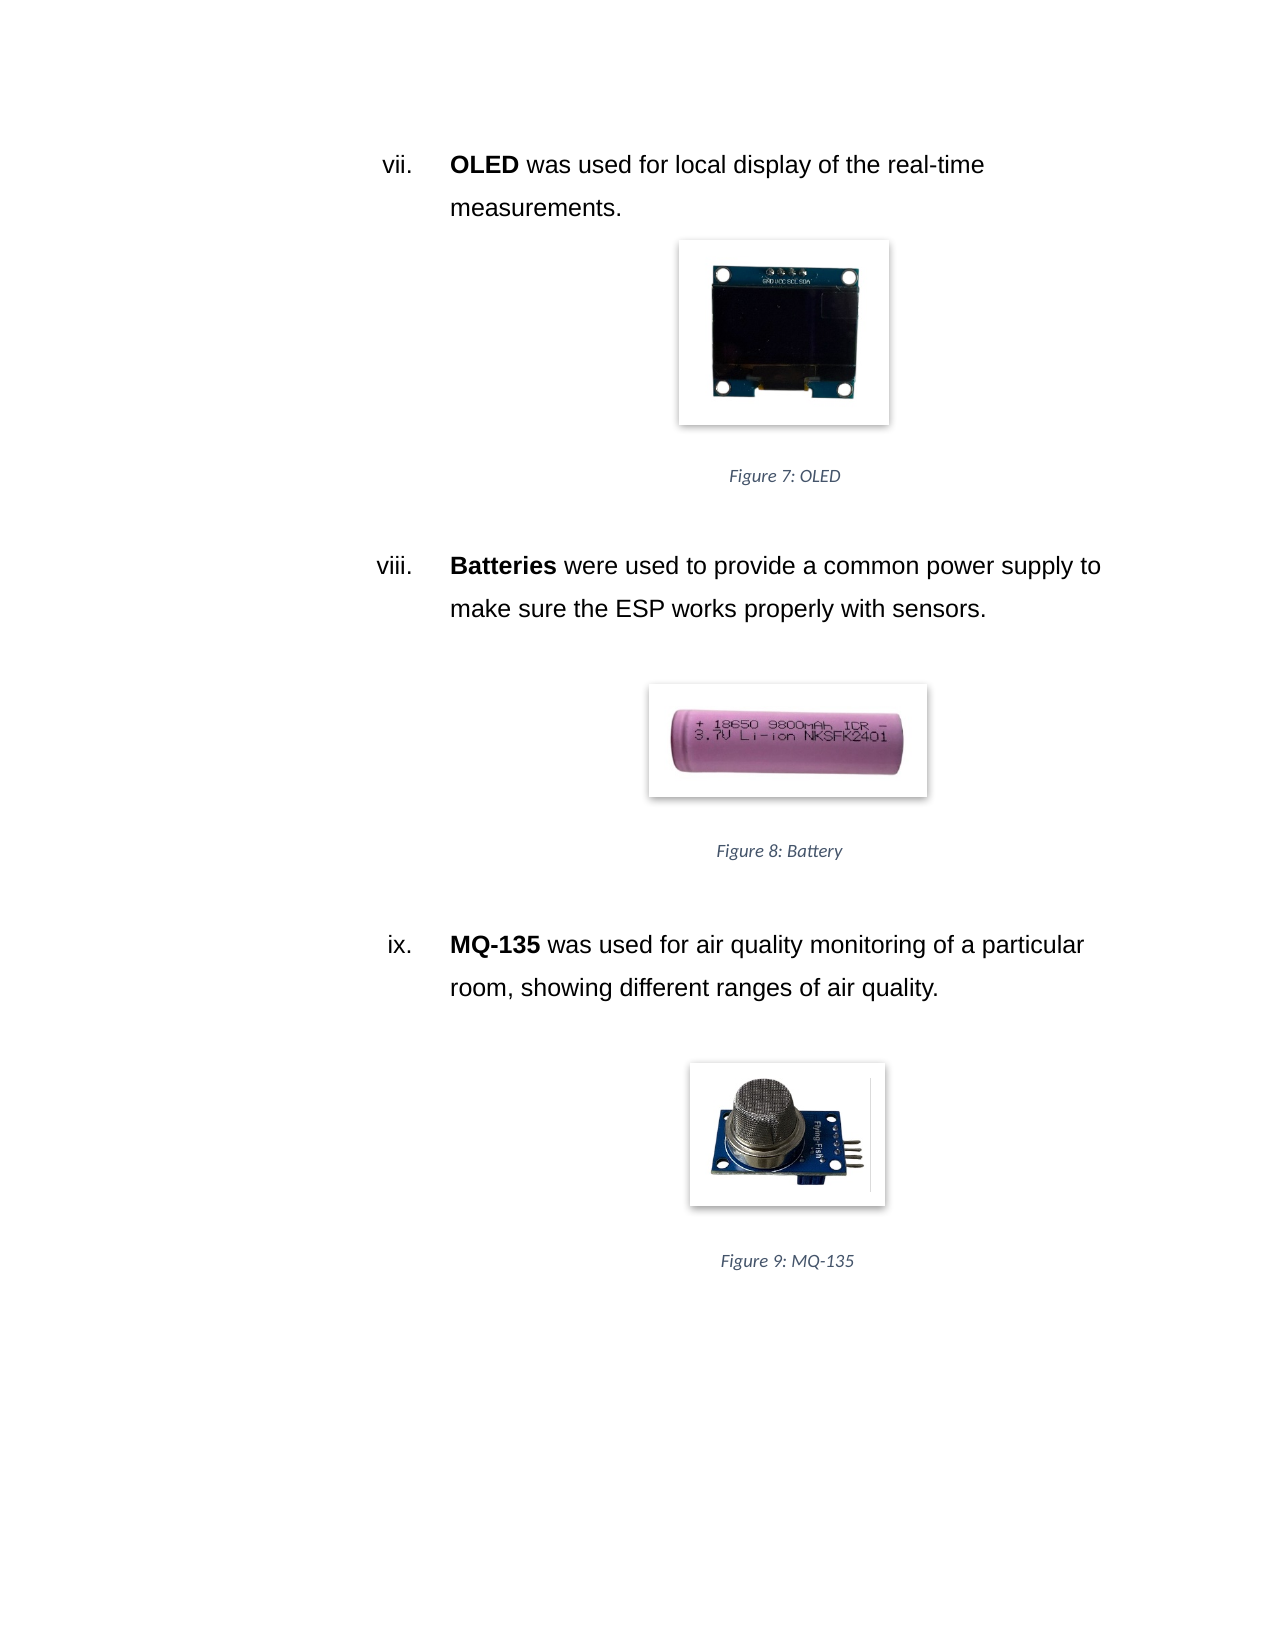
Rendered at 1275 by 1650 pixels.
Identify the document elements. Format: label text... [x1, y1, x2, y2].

picture [705, 1078, 871, 1192]
picture [694, 255, 874, 410]
picture [664, 699, 913, 783]
list Batteries were used to provide a common power supply to make sure the ESP works properly with sensors. [412, 551, 1125, 623]
list MQ-135 was used for air quality monitoring of a particular room, showing different ranges of air quality. [412, 930, 1125, 1002]
list OLED was used for local display of the real-time measurements. [412, 150, 1125, 222]
